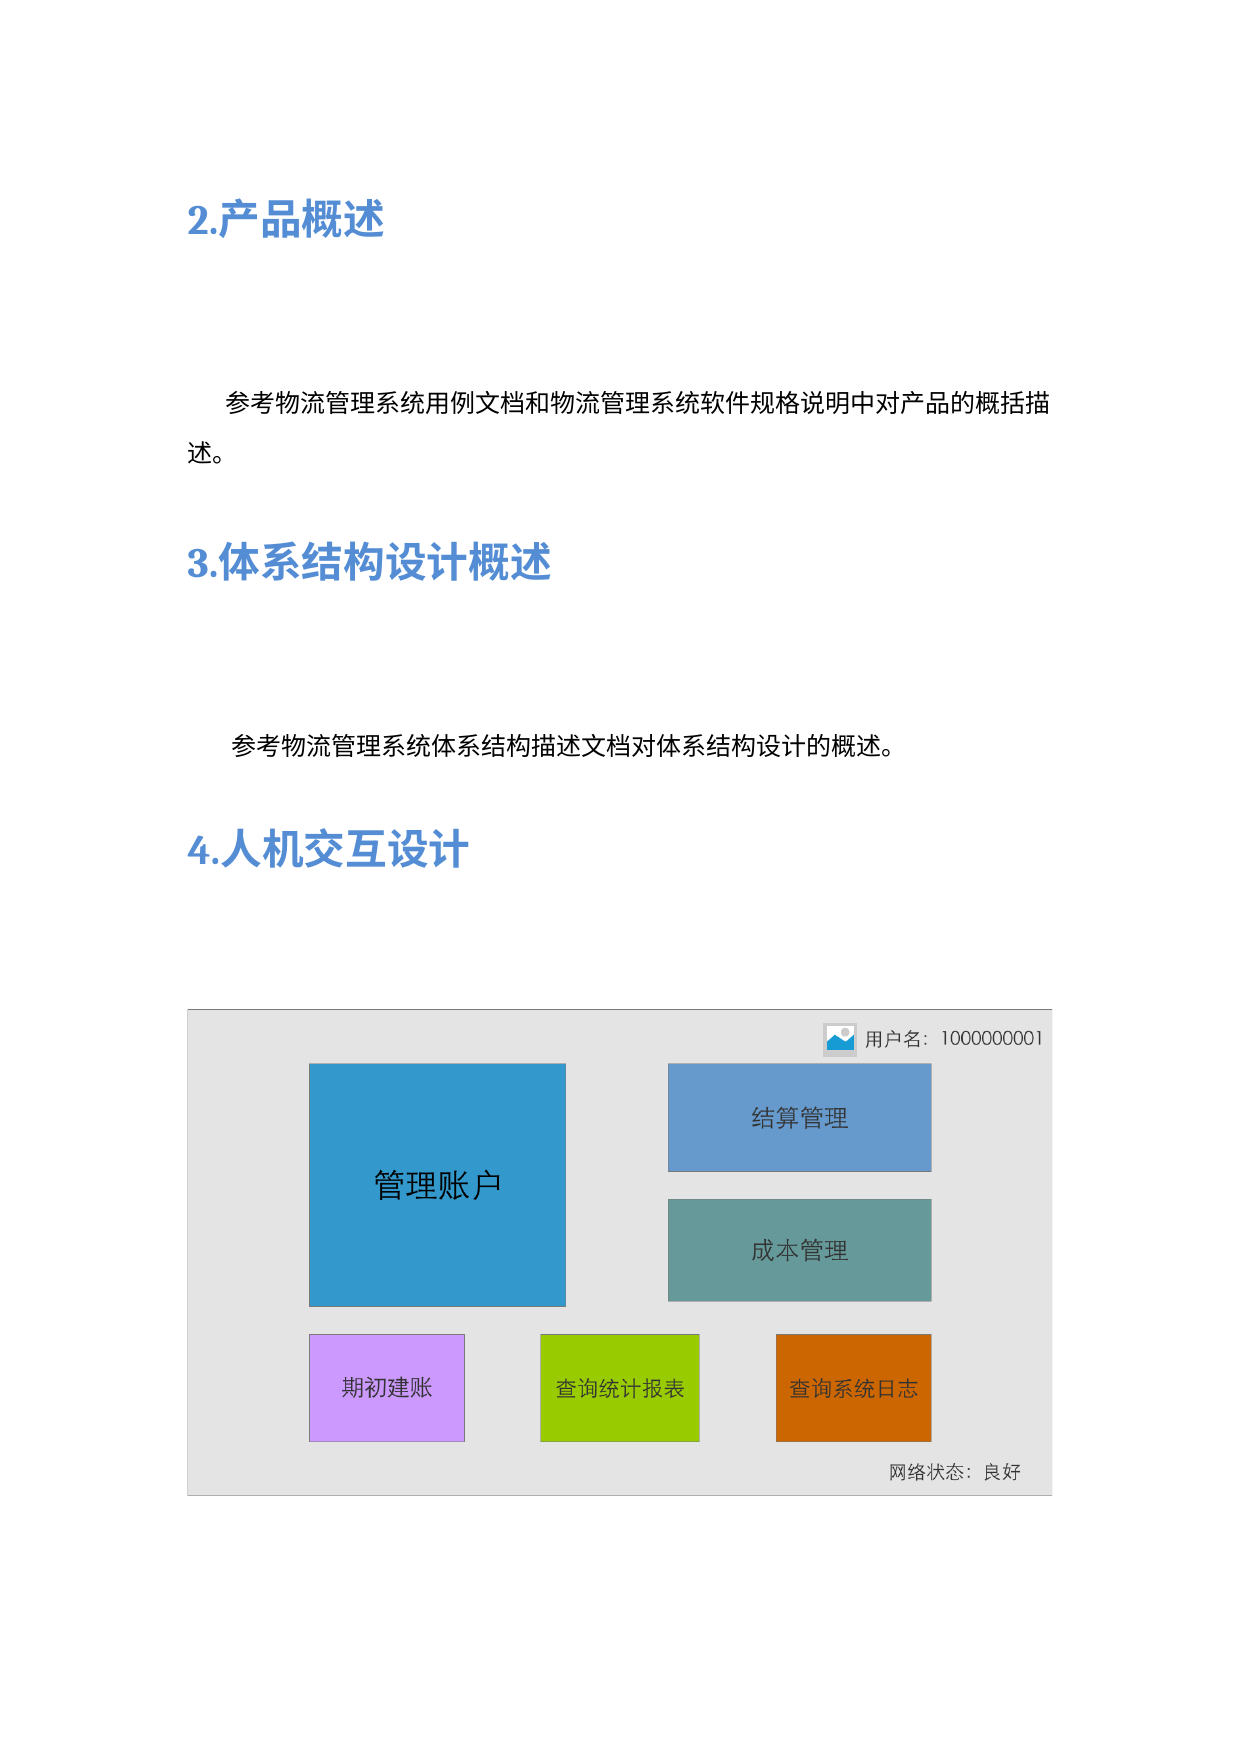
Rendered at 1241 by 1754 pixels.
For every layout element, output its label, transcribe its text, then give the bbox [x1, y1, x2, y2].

text 参考物流管理系统用例文档和物流管理系统软件规格说明中对产品的概括描述。 [187, 379, 1053, 474]
subtitle 3.体系结构设计概述 [187, 515, 1053, 603]
subtitle 4.人机交互设计 [187, 802, 1053, 890]
text 参考物流管理系统体系结构描述文档对体系结构设计的概述。 [187, 722, 1053, 767]
subtitle 2.产品概述 [187, 172, 1053, 260]
picture [187, 1009, 1053, 1496]
